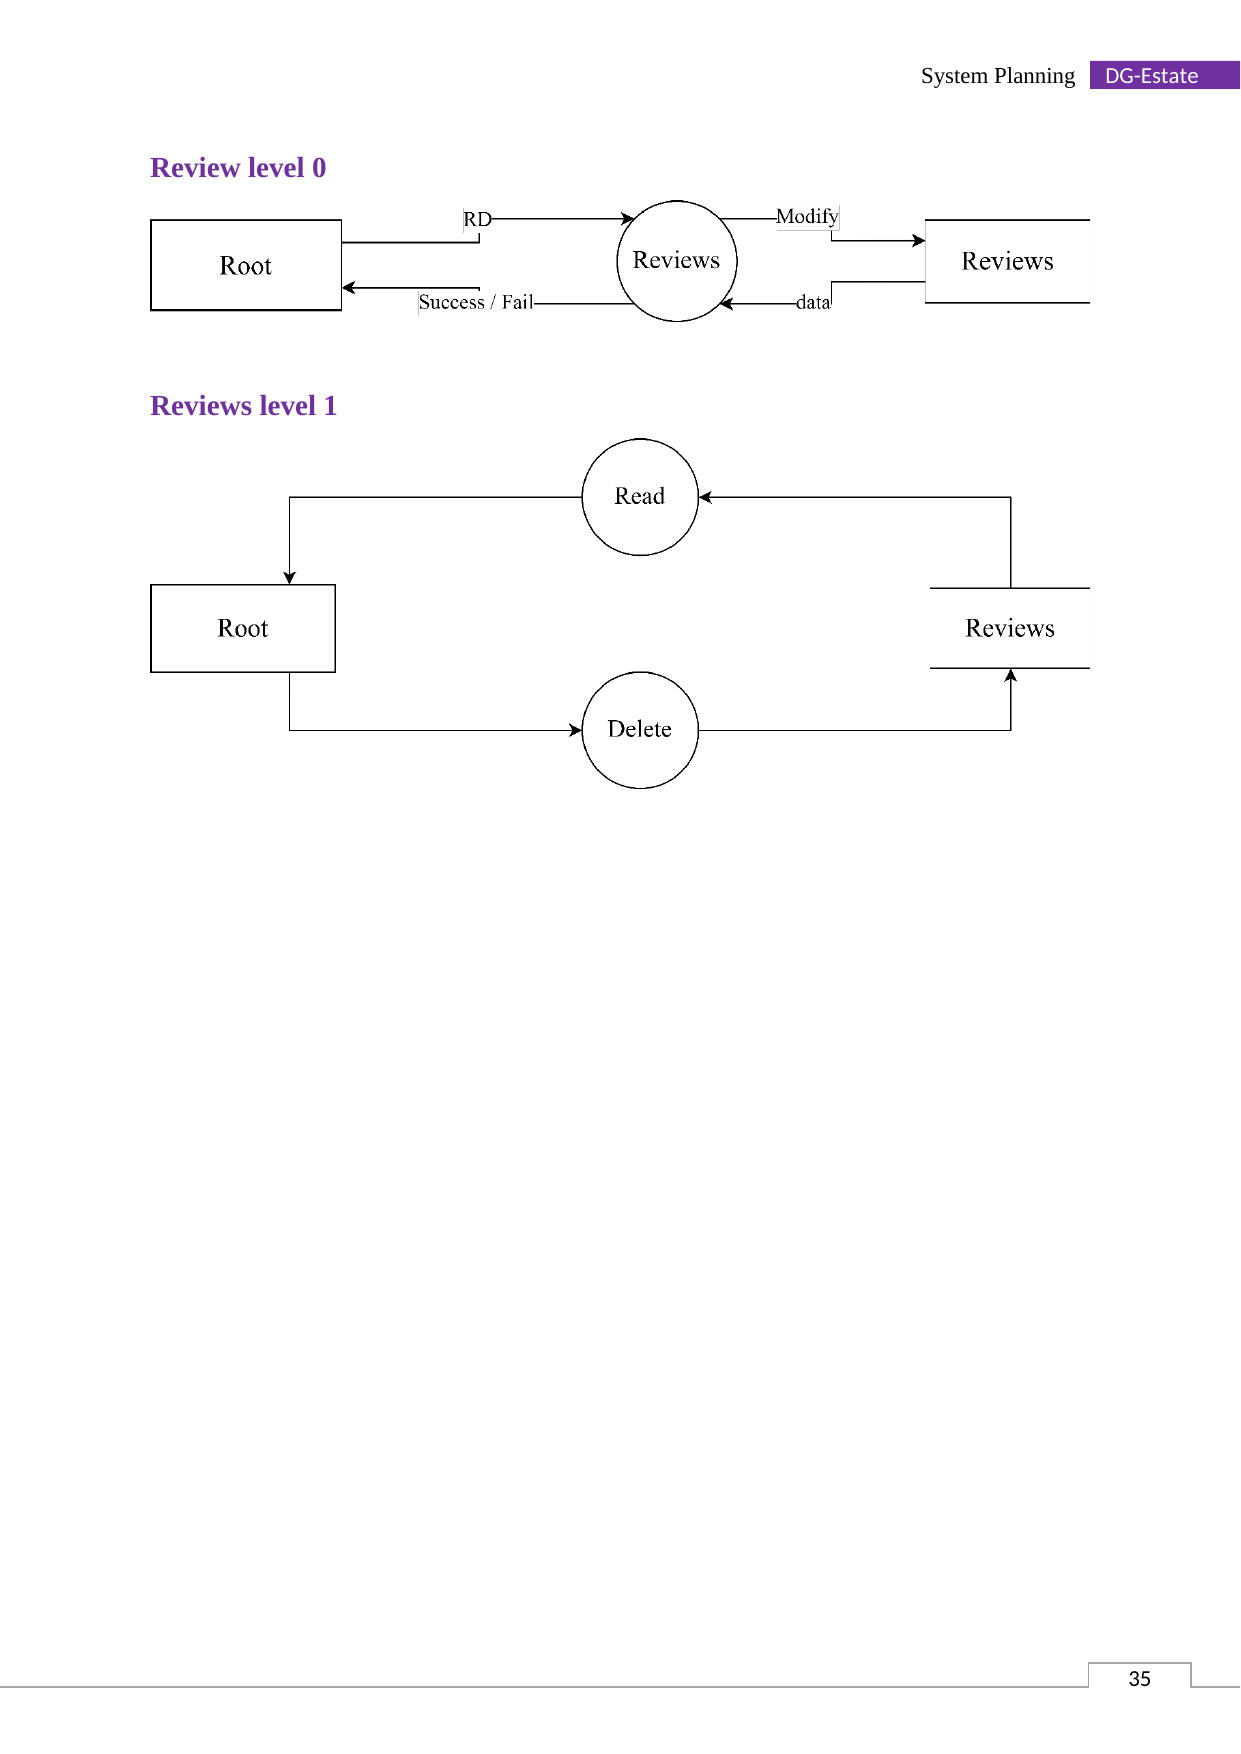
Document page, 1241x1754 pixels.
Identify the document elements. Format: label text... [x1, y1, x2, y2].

title Review level 0 [150, 150, 1090, 183]
picture [150, 438, 1091, 789]
picture [150, 200, 1091, 322]
title Reviews level 1 [150, 388, 1090, 422]
